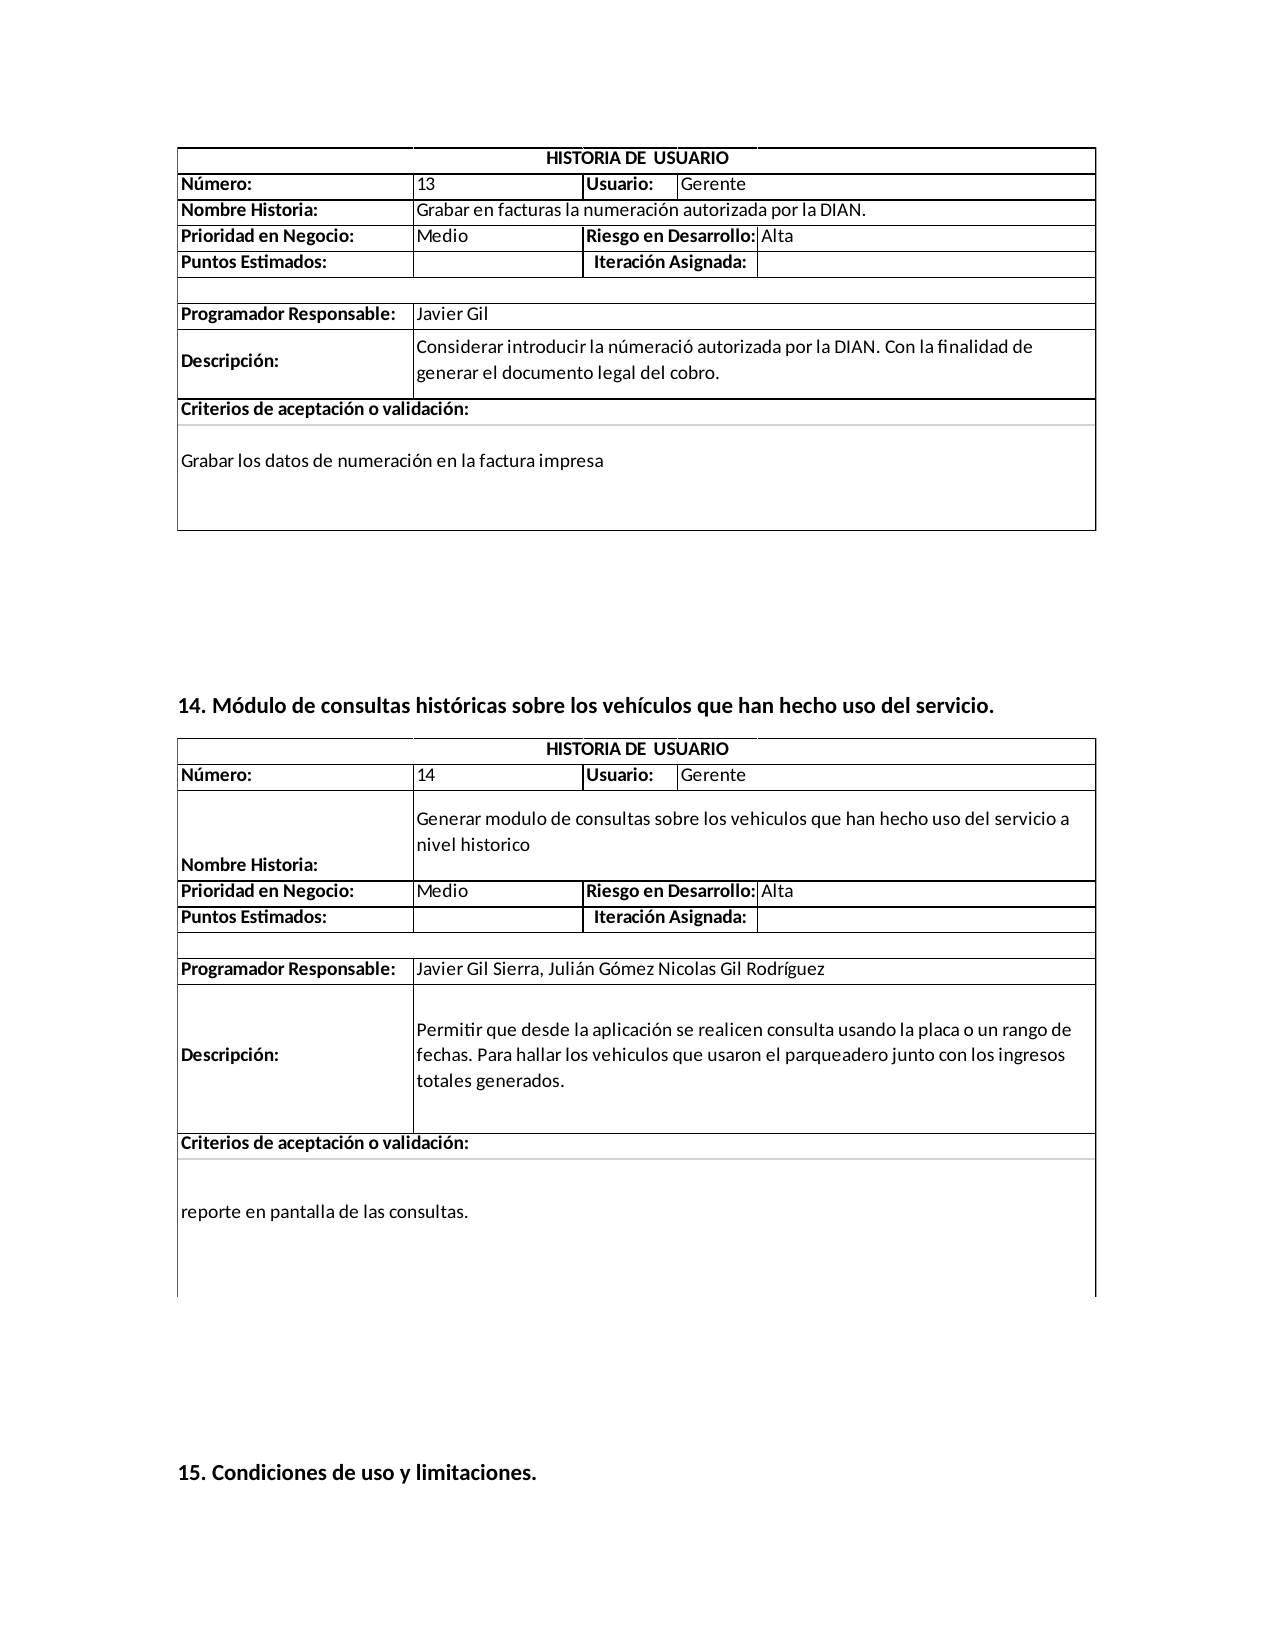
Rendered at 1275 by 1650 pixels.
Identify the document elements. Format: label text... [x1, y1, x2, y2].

text 14. Módulo de consultas históricas sobre los vehículos que han hecho uso del servicio. [177, 691, 1098, 719]
text 15. Condiciones de uso y limitaciones. [177, 1458, 1098, 1486]
